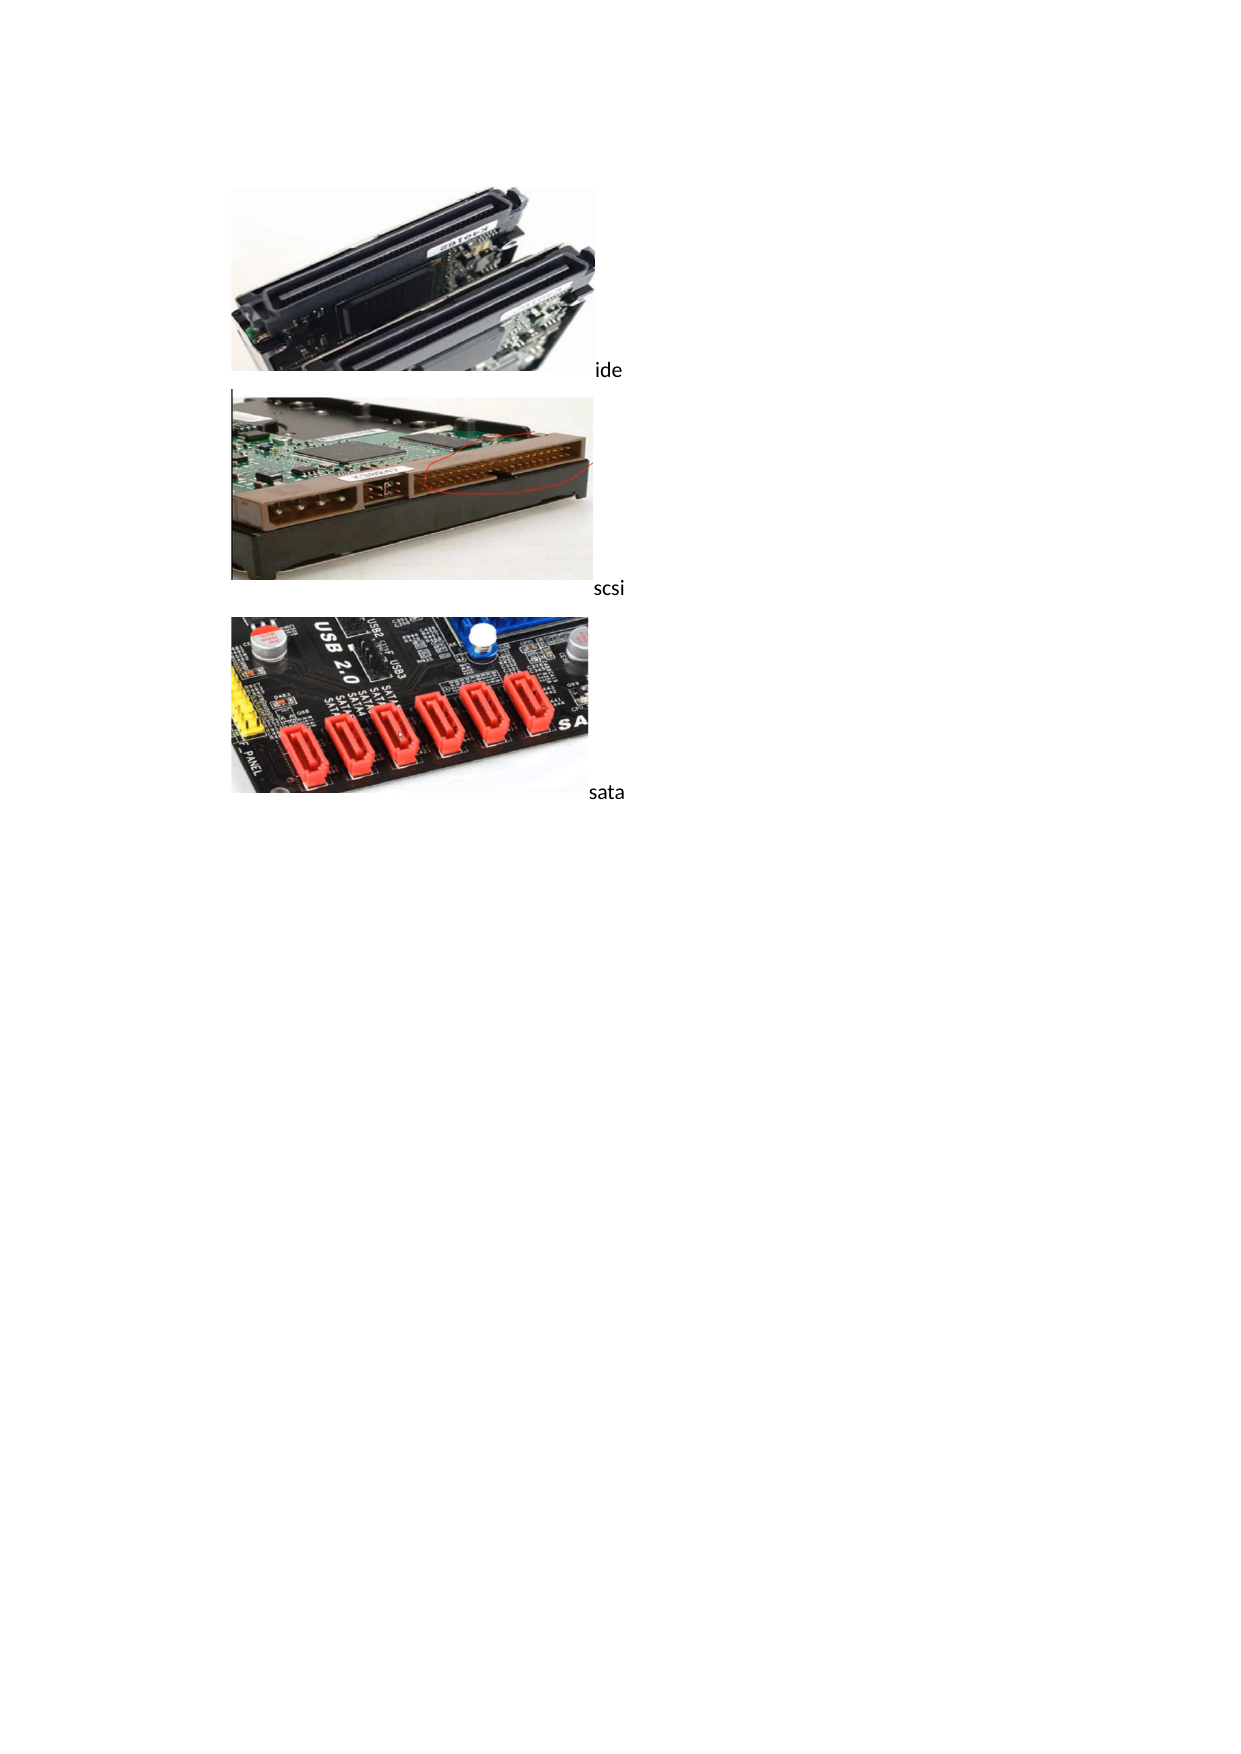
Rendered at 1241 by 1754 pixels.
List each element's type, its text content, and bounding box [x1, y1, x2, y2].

picture [231, 617, 589, 793]
picture [231, 389, 594, 580]
picture [231, 162, 595, 371]
